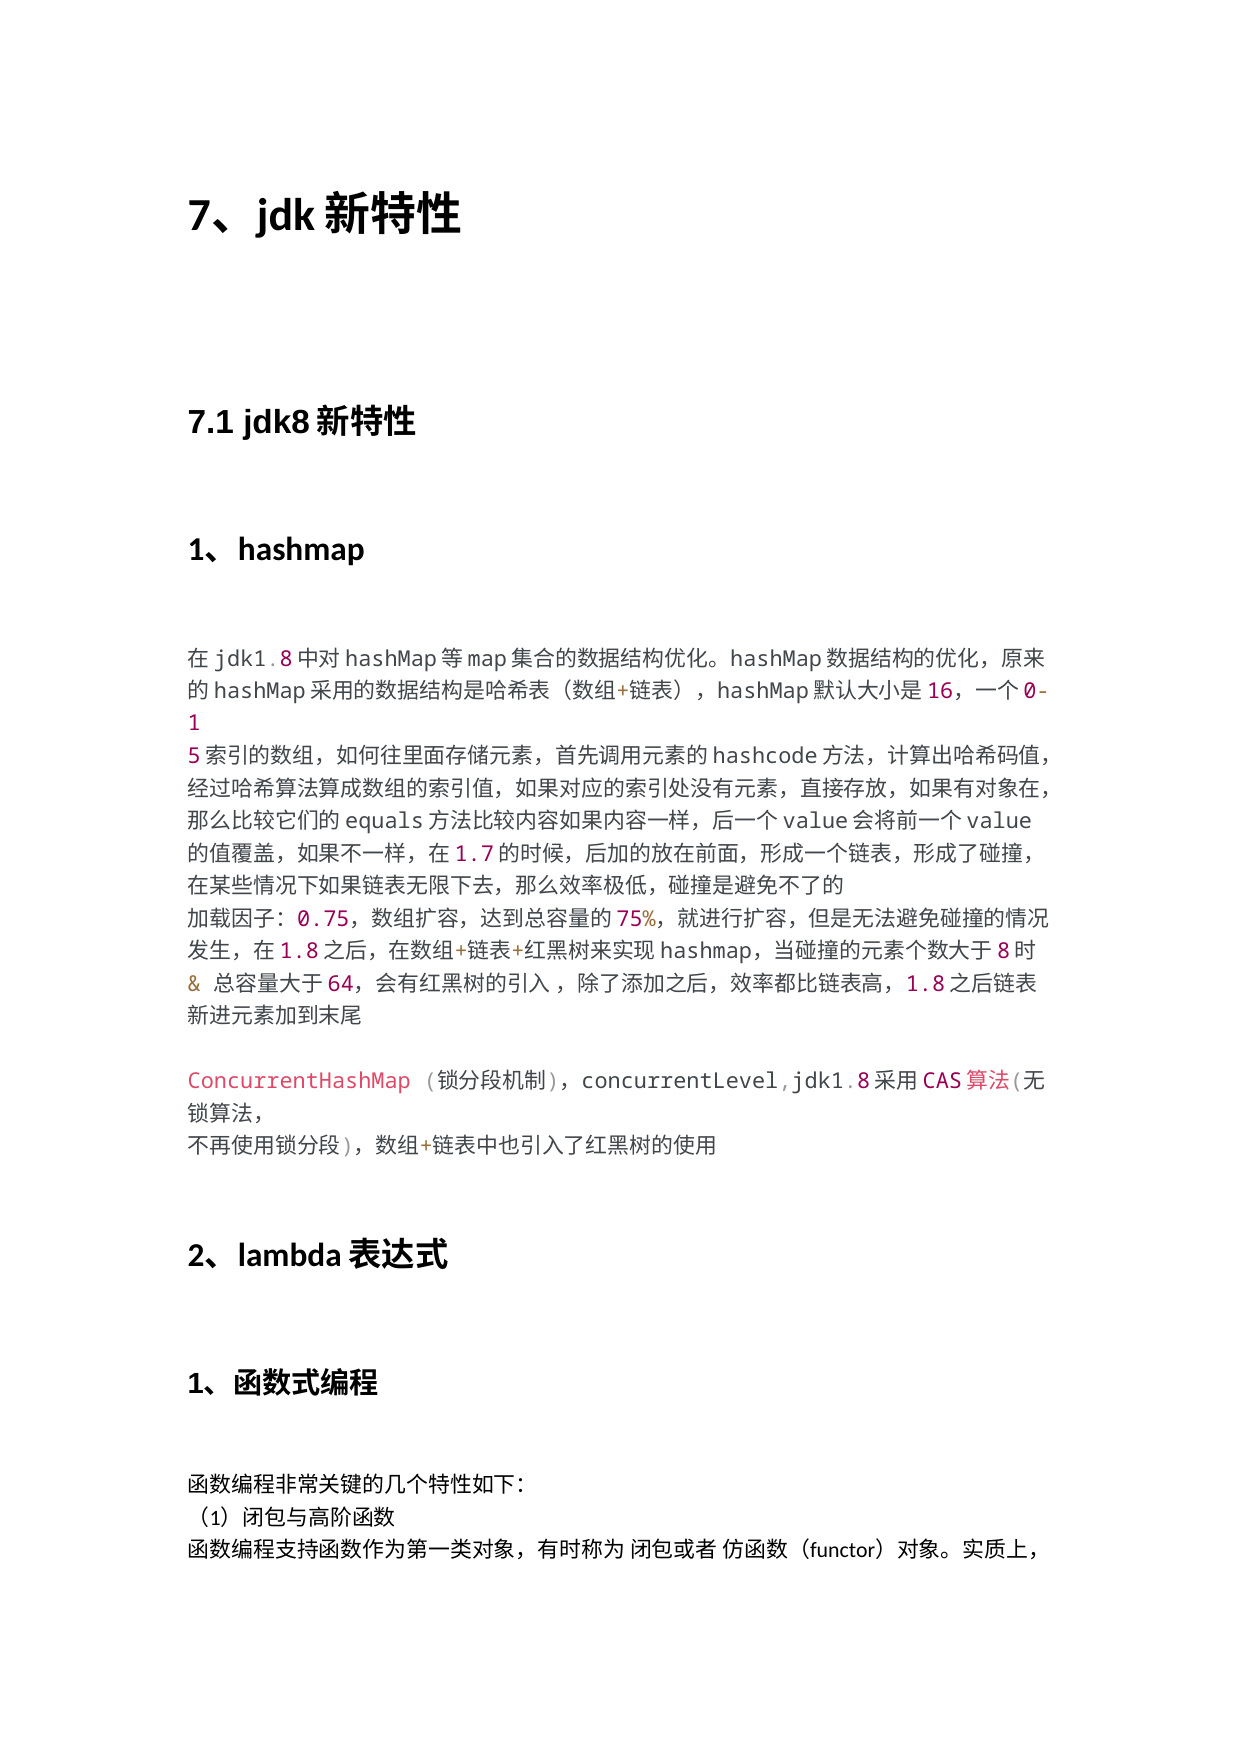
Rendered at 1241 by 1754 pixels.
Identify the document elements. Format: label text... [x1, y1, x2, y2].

subtitle 1、函数式编程 [187, 1349, 1053, 1414]
text 5索引的数组，如何往里面存储元素，首先调用元素的hashcode方法，计算出哈希码值，经过哈希算法算成数组的索引值，如果对应的索引处没有元素，直接存放，如果有对象在，那么比较它们的equals方法比较内容如果内容一样，后一个value会将前一个value的值覆盖，如果不一样，在1.7的时候，后加的放在前面，形成一个链表，形成了碰撞，在某些情况下如果链表无限下去，那么效率极低，碰撞是避免不了的 [187, 738, 1053, 900]
text （1）闭包与高阶函数 [187, 1499, 1053, 1532]
text 不再使用锁分段)，数组+链表中也引入了红黑树的使用 [187, 1128, 1053, 1160]
subtitle 1、hashmap [187, 513, 1053, 578]
text 函数编程支持函数作为第一类对象，有时称为 闭包或者 仿函数（functor）对象。实质上， [187, 1532, 1053, 1564]
text ConcurrentHashMap (锁分段机制)，concurrentLevel,jdk1.8采用CAS算法(无锁算法， [187, 1063, 1053, 1128]
text 加载因子：0.75，数组扩容，达到总容量的75%，就进行扩容，但是无法避免碰撞的情况发生，在1.8之后，在数组+链表+红黑树来实现hashmap，当碰撞的元素个数大于8时 & 总容量大于64，会有红黑树的引入 ，除了添加之后，效率都比链表高，1.8之后链表新进元素加到末尾 [187, 900, 1053, 1030]
text 在jdk1.8中对hashMap等map集合的数据结构优化。hashMap数据结构的优化，原来的hashMap采用的数据结构是哈希表（数组+链表），hashMap默认大小是16，一个0‐1 [187, 640, 1053, 738]
subtitle 7.1 jdk8新特性 [187, 387, 1053, 452]
text 函数编程非常关键的几个特性如下： [187, 1467, 1053, 1499]
subtitle 2、lambda表达式 [187, 1220, 1053, 1285]
subtitle 7、jdk新特性 [187, 162, 1053, 259]
